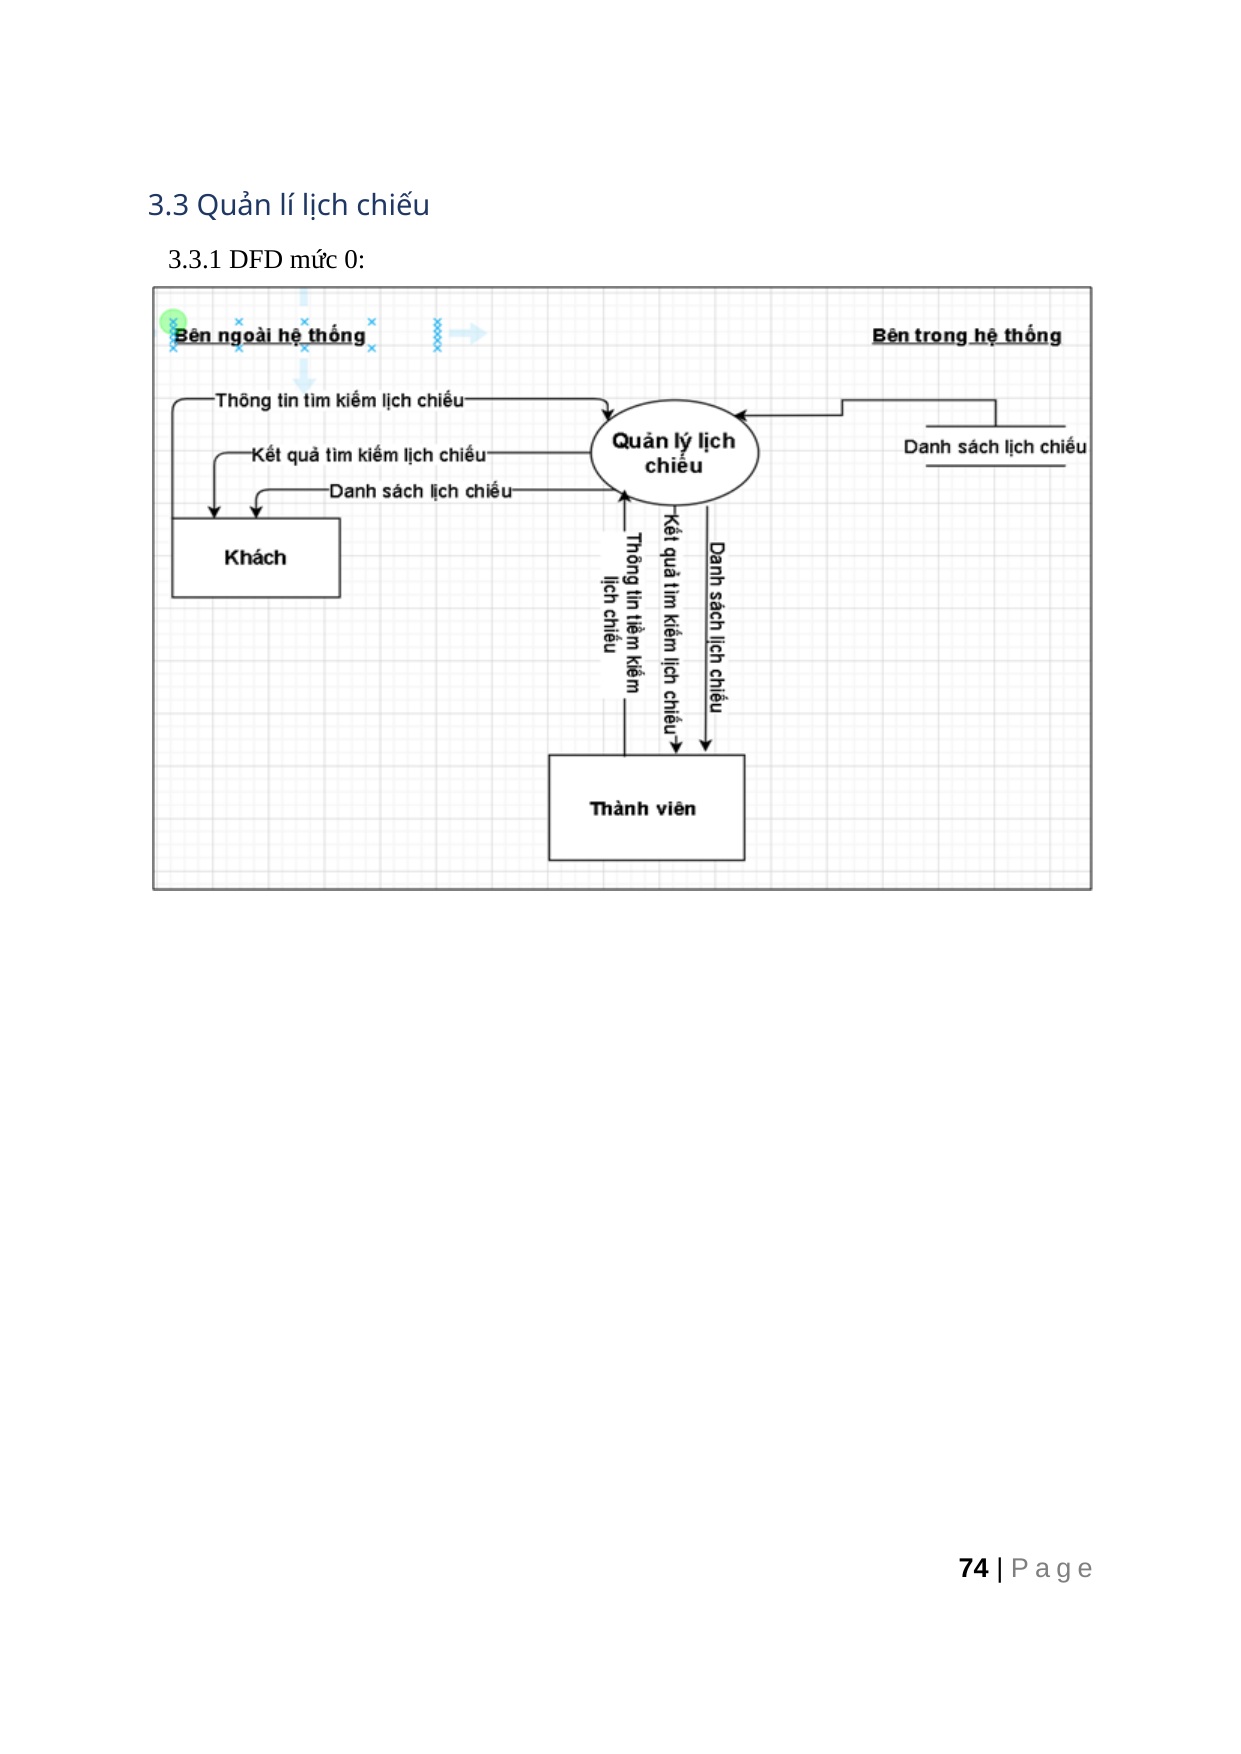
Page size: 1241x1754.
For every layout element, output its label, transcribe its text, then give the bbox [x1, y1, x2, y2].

picture [152, 286, 1093, 891]
text 3.3.1 DFD mức 0: [148, 243, 1092, 274]
subtitle 3.3 Quản lí lịch chiếu [148, 184, 1092, 223]
